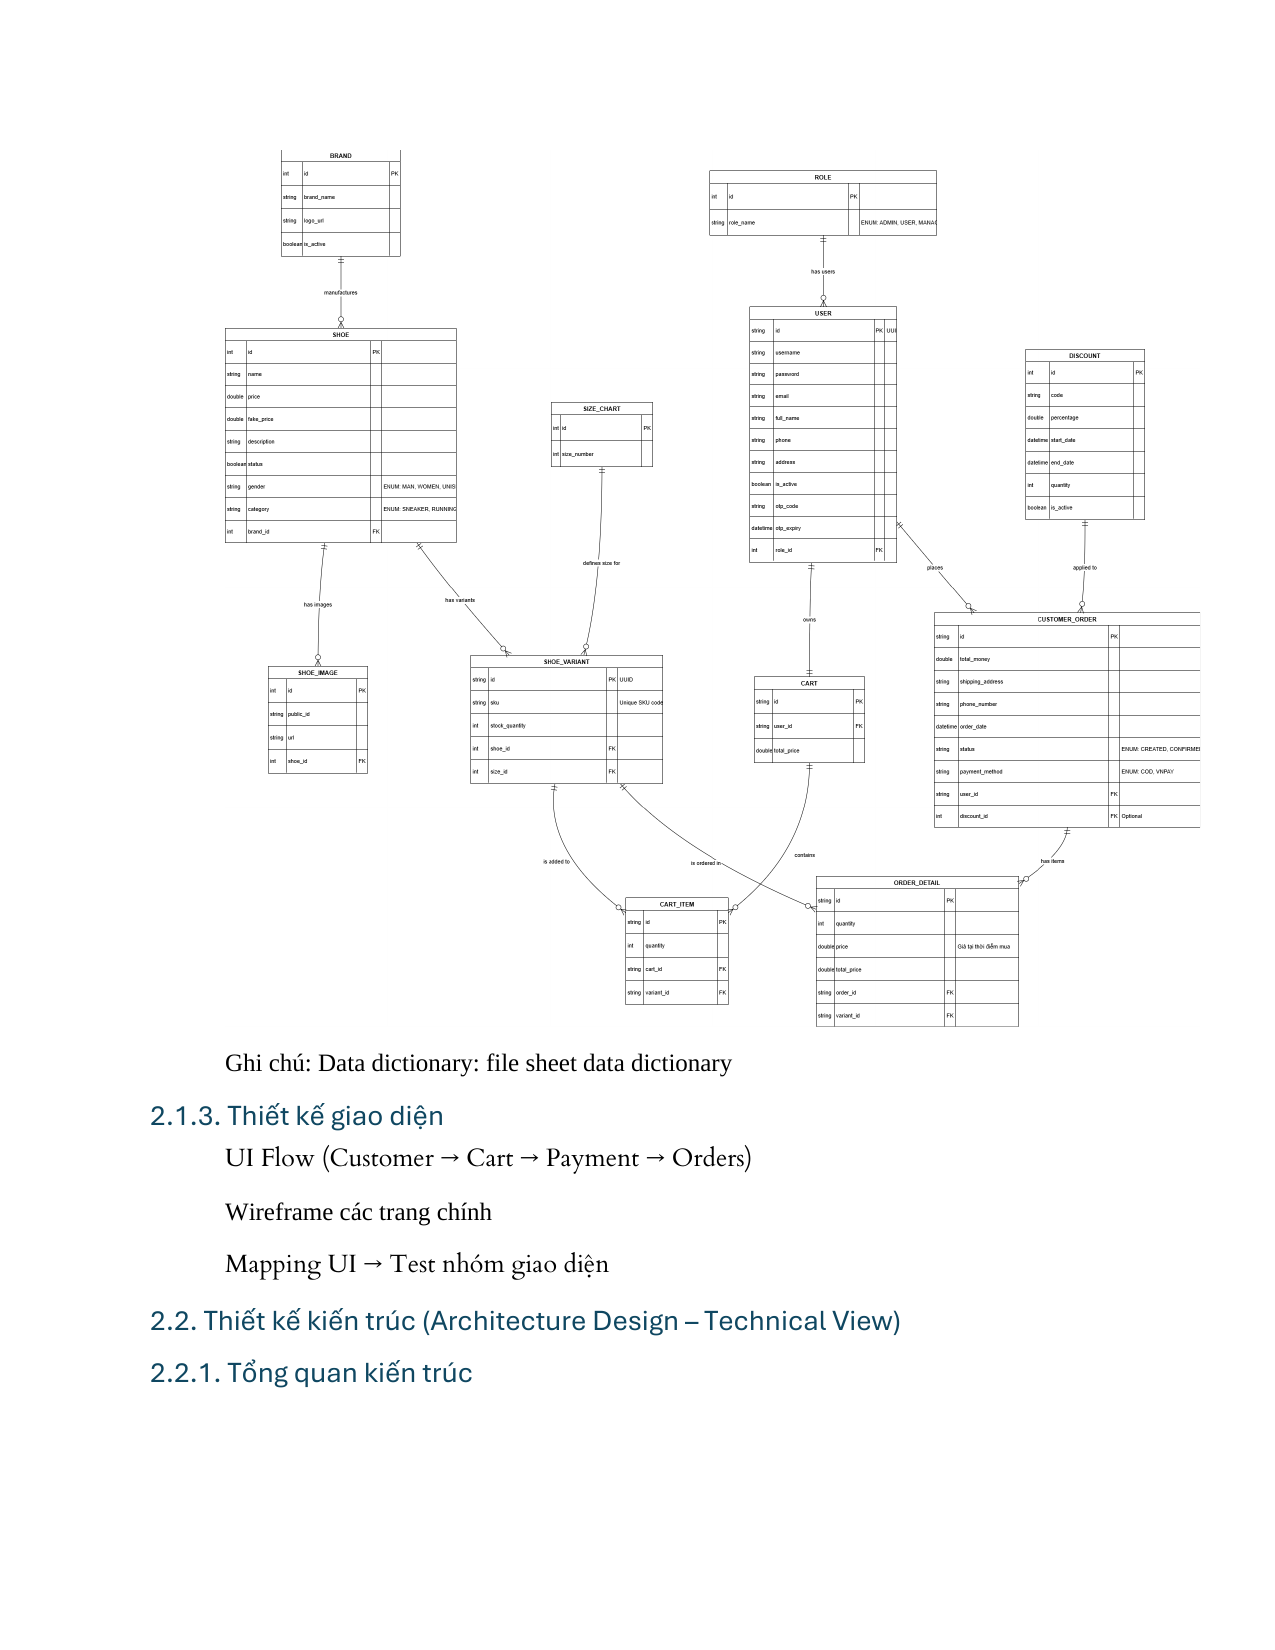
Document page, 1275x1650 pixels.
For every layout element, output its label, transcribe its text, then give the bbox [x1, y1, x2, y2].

subtitle 2.1.3. Thiết kế giao diện [150, 1098, 1125, 1134]
subtitle 2.2. Thiết kế kiến trúc (Architecture Design – Technical View) [150, 1303, 1125, 1338]
text Ghi chú: Data dictionary: file sheet data dictionary [225, 1048, 1125, 1077]
subtitle 2.2.1. Tổng quan kiến trúc [150, 1355, 1125, 1391]
picture [225, 150, 1200, 1027]
text Wireframe các trang chính [225, 1197, 1125, 1226]
